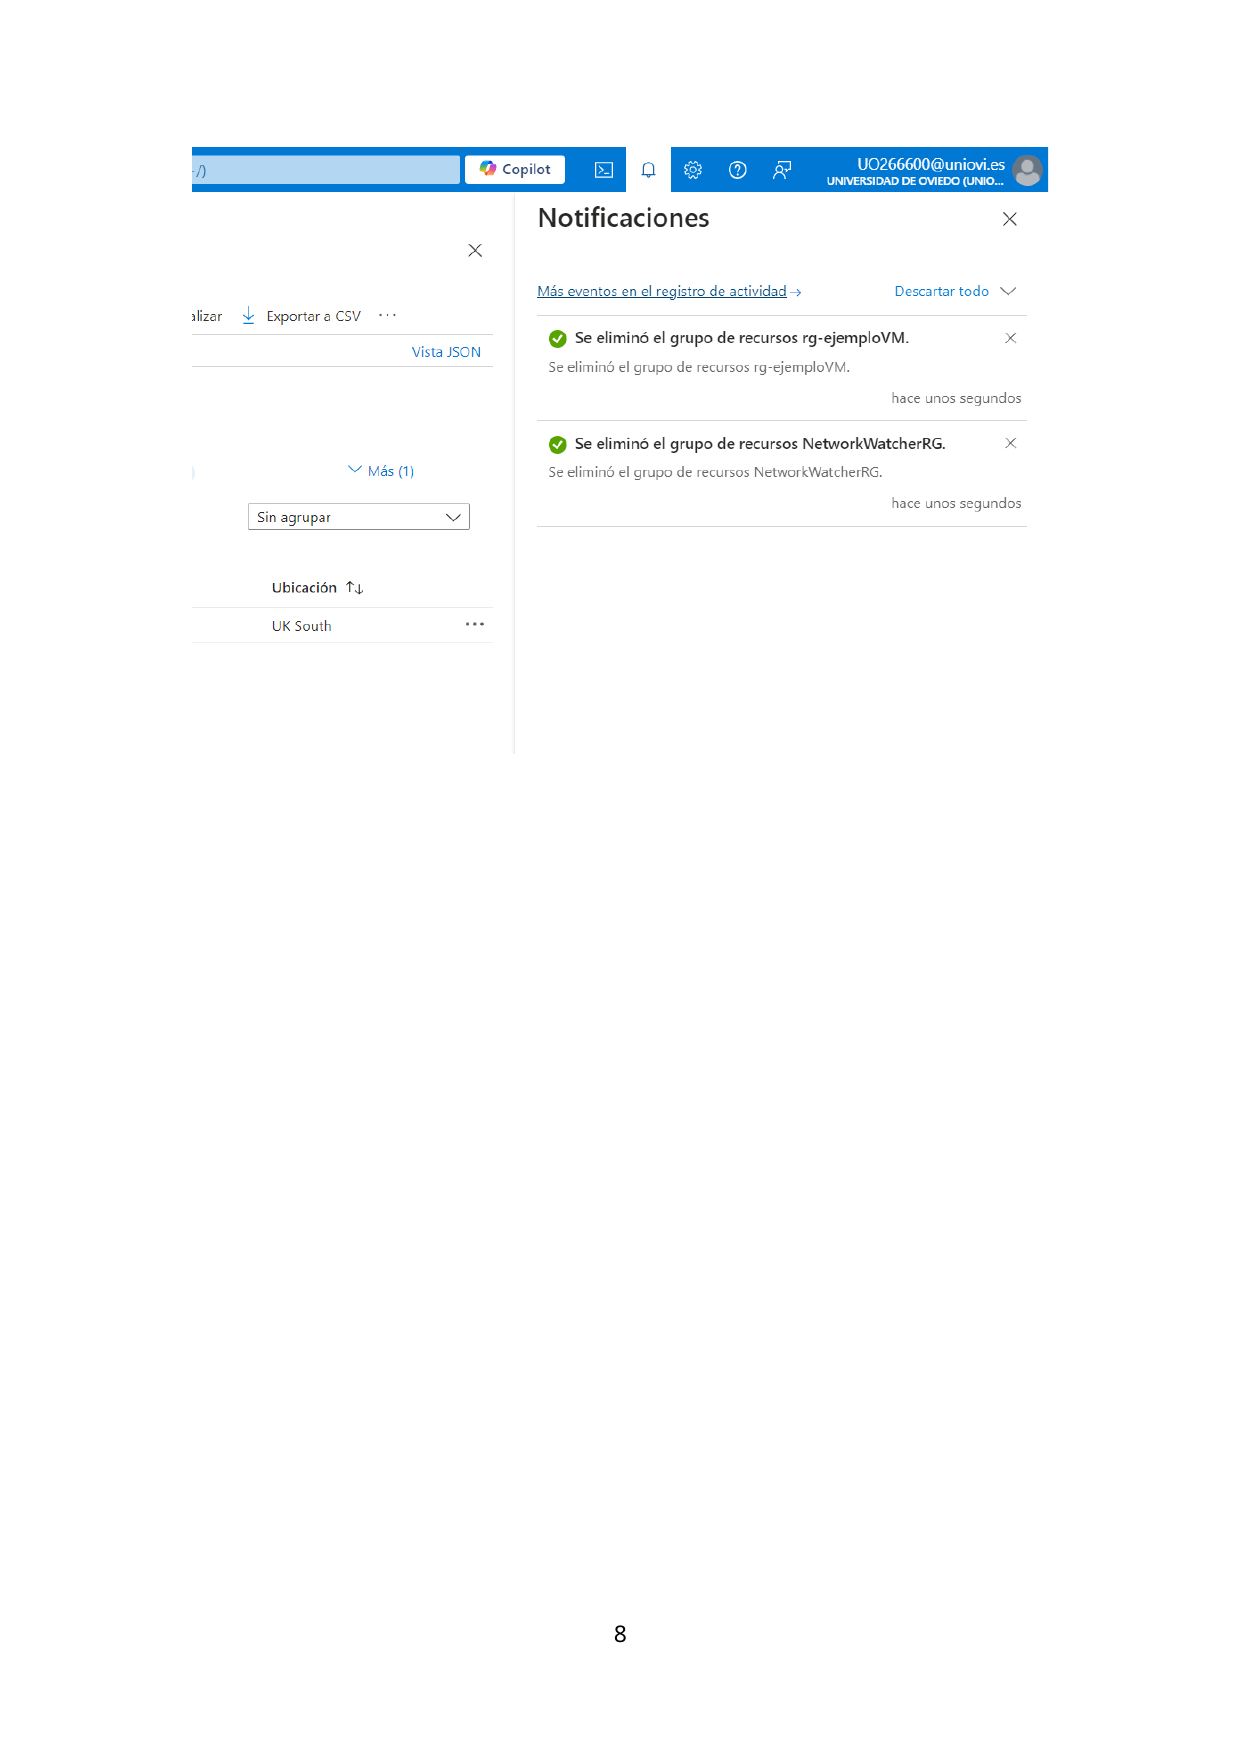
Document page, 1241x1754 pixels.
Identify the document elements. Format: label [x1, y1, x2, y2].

picture [192, 147, 1049, 754]
